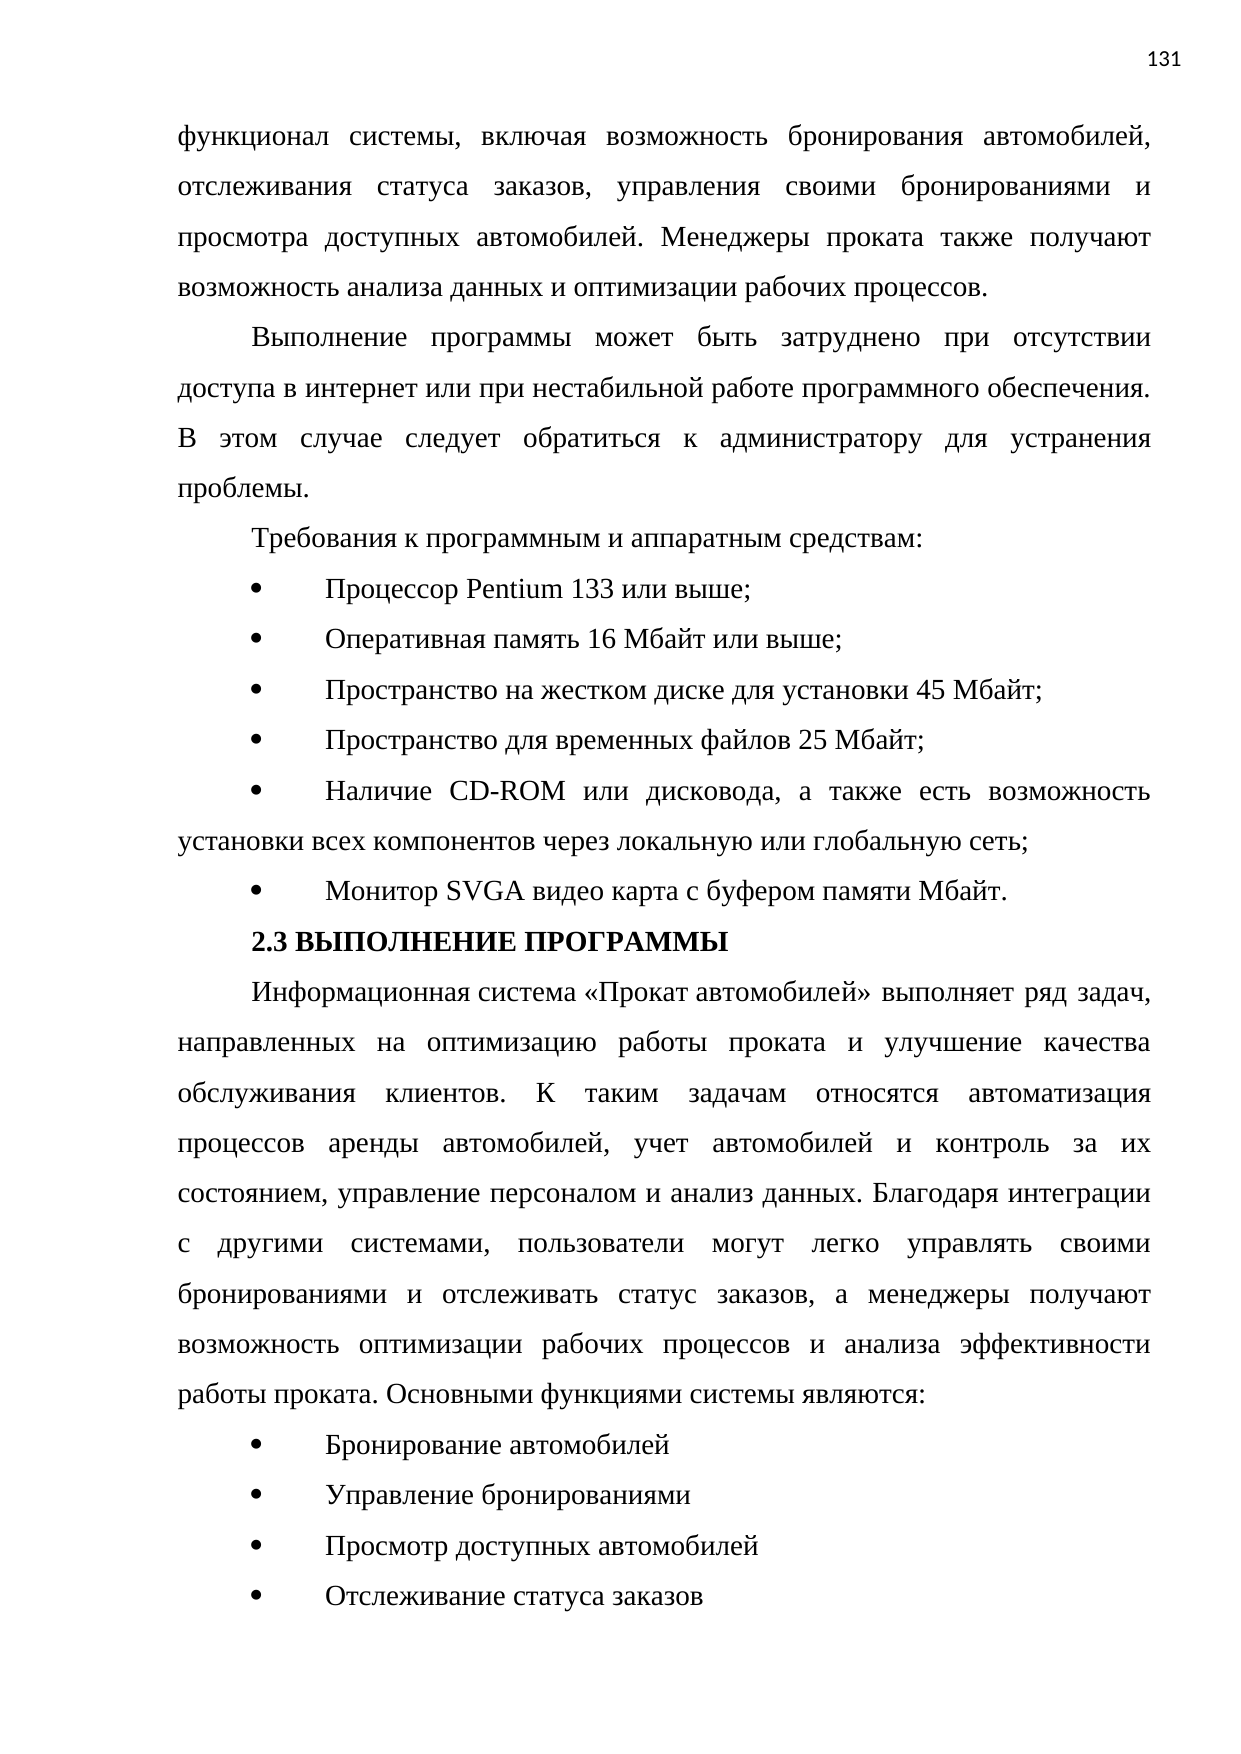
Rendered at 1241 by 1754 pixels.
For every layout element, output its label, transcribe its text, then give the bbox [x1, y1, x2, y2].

text 2.3 ВЫПОЛНЕНИЕ ПРОГРАММЫ [177, 924, 1152, 957]
list Пространство на жестком диске для установки 45 Мбайт; [177, 672, 1152, 705]
list Пространство для временных файлов 25 Мбайт; [177, 722, 1152, 756]
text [177, 118, 1152, 303]
text Требования к программным и аппаратным средствам: [177, 521, 1152, 554]
list Наличие CD-ROM или дисковода, а также есть возможность установки всех компонентов через локальную или глобальную сеть; [177, 773, 1152, 857]
list Монитор SVGA видео карта с буфером памяти Мбайт. [177, 873, 1152, 907]
list Отслеживание статуса заказов [177, 1578, 1152, 1612]
list Бронирование автомобилей [177, 1427, 1152, 1461]
text Выполнение программы может быть затруднено при отсутствии доступа в интернет или при нестабильной работе программного обеспечения. В этом случае следует обратиться к администратору для устранения проблемы. [177, 319, 1152, 504]
text Информационная система «Прокат автомобиле й» выполняет ряд задач, направленных на оптимизацию работы проката и улучшение качества обслуживания клиентов. К таким задачам относятся автоматизация процессов аренды автомобилей, учет автомобилей и контроль за их состоянием, управление персоналом и анализ данных. Благодаря интеграции с другими системами, пользователи могут легко управлять своими бронированиями и отслеживать статус заказов, а менеджеры получают возможность оптимизации рабочих процессов и анализа эффективности работы проката. Основными функциями системы являются: [177, 974, 1152, 1410]
list Просмотр доступных автомобилей [177, 1528, 1152, 1561]
list Управление бронированиями [177, 1477, 1152, 1511]
list Процессор Pentium 133 или выше; [177, 571, 1152, 604]
list Оперативная память 16 Мбайт или выше; [177, 621, 1152, 655]
